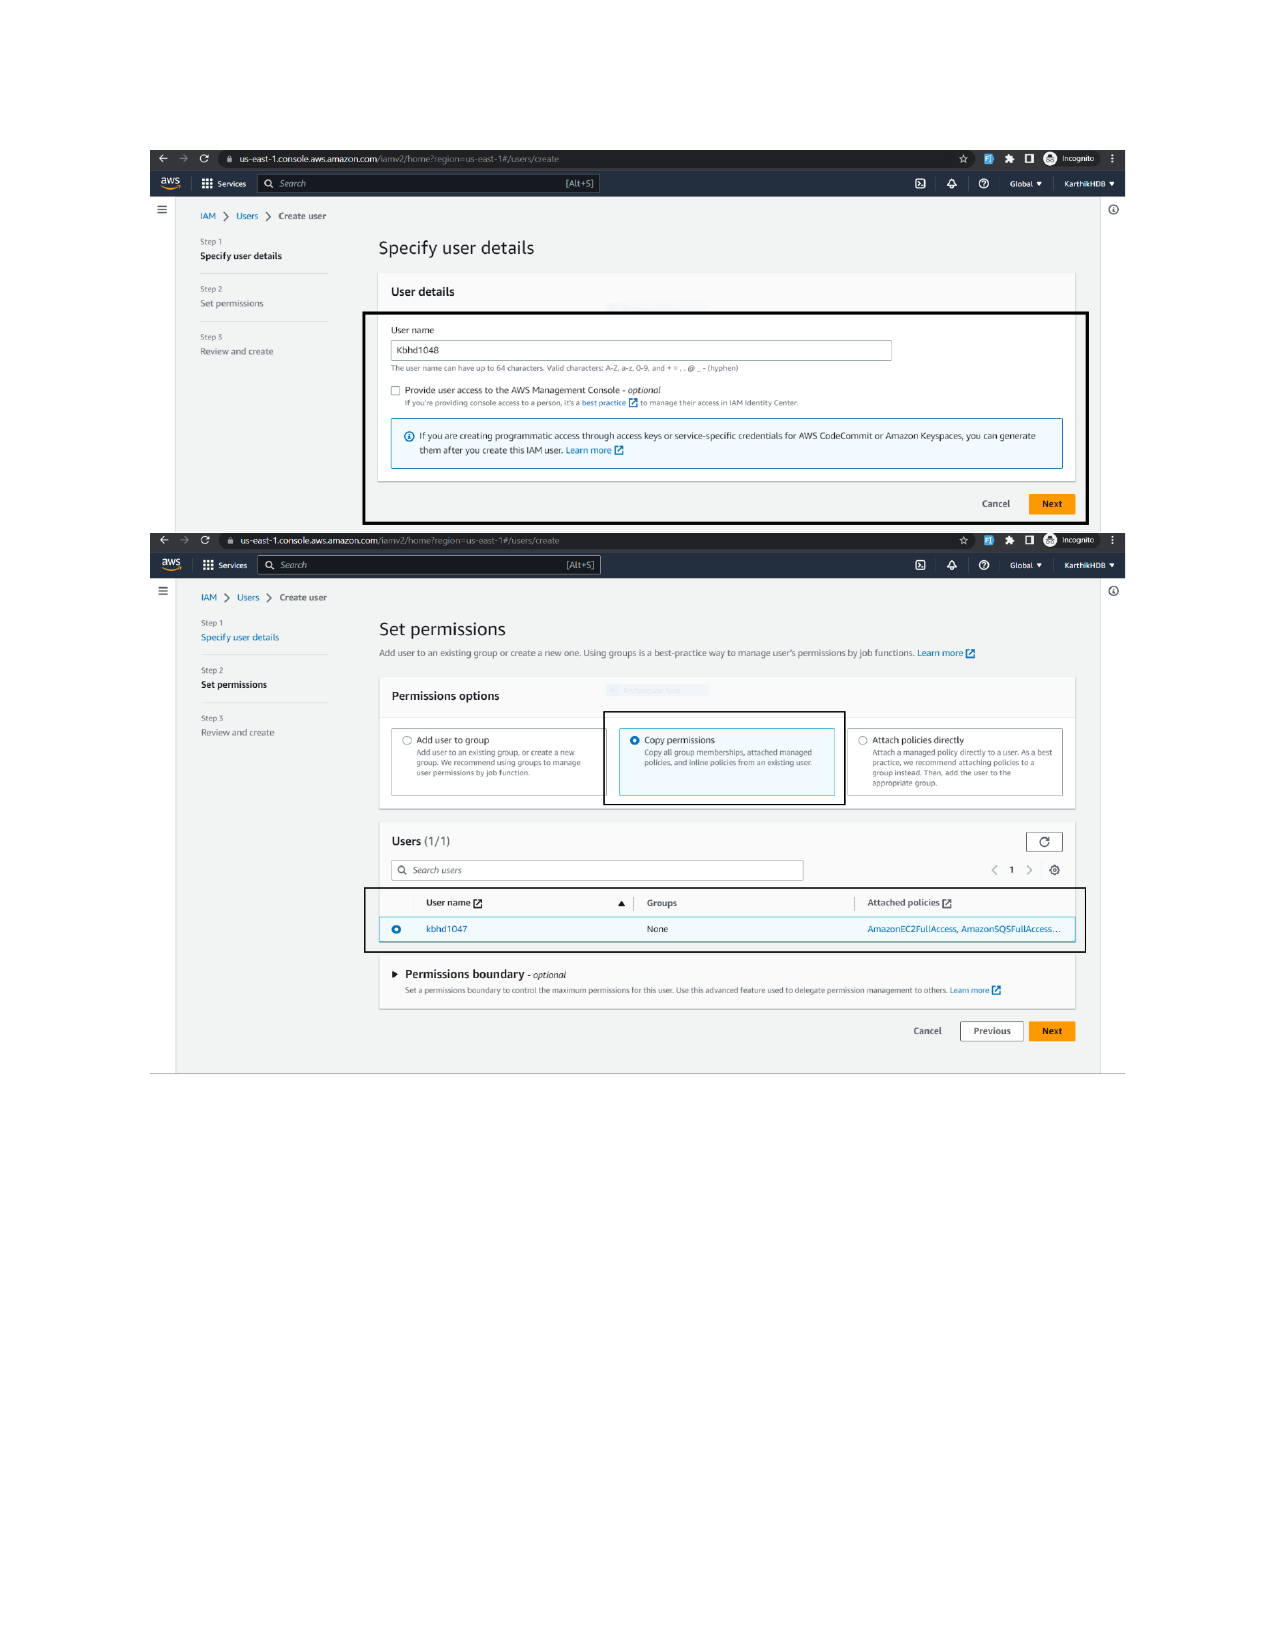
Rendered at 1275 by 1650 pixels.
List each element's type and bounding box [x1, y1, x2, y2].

picture [150, 533, 1125, 1074]
picture [150, 150, 1125, 532]
